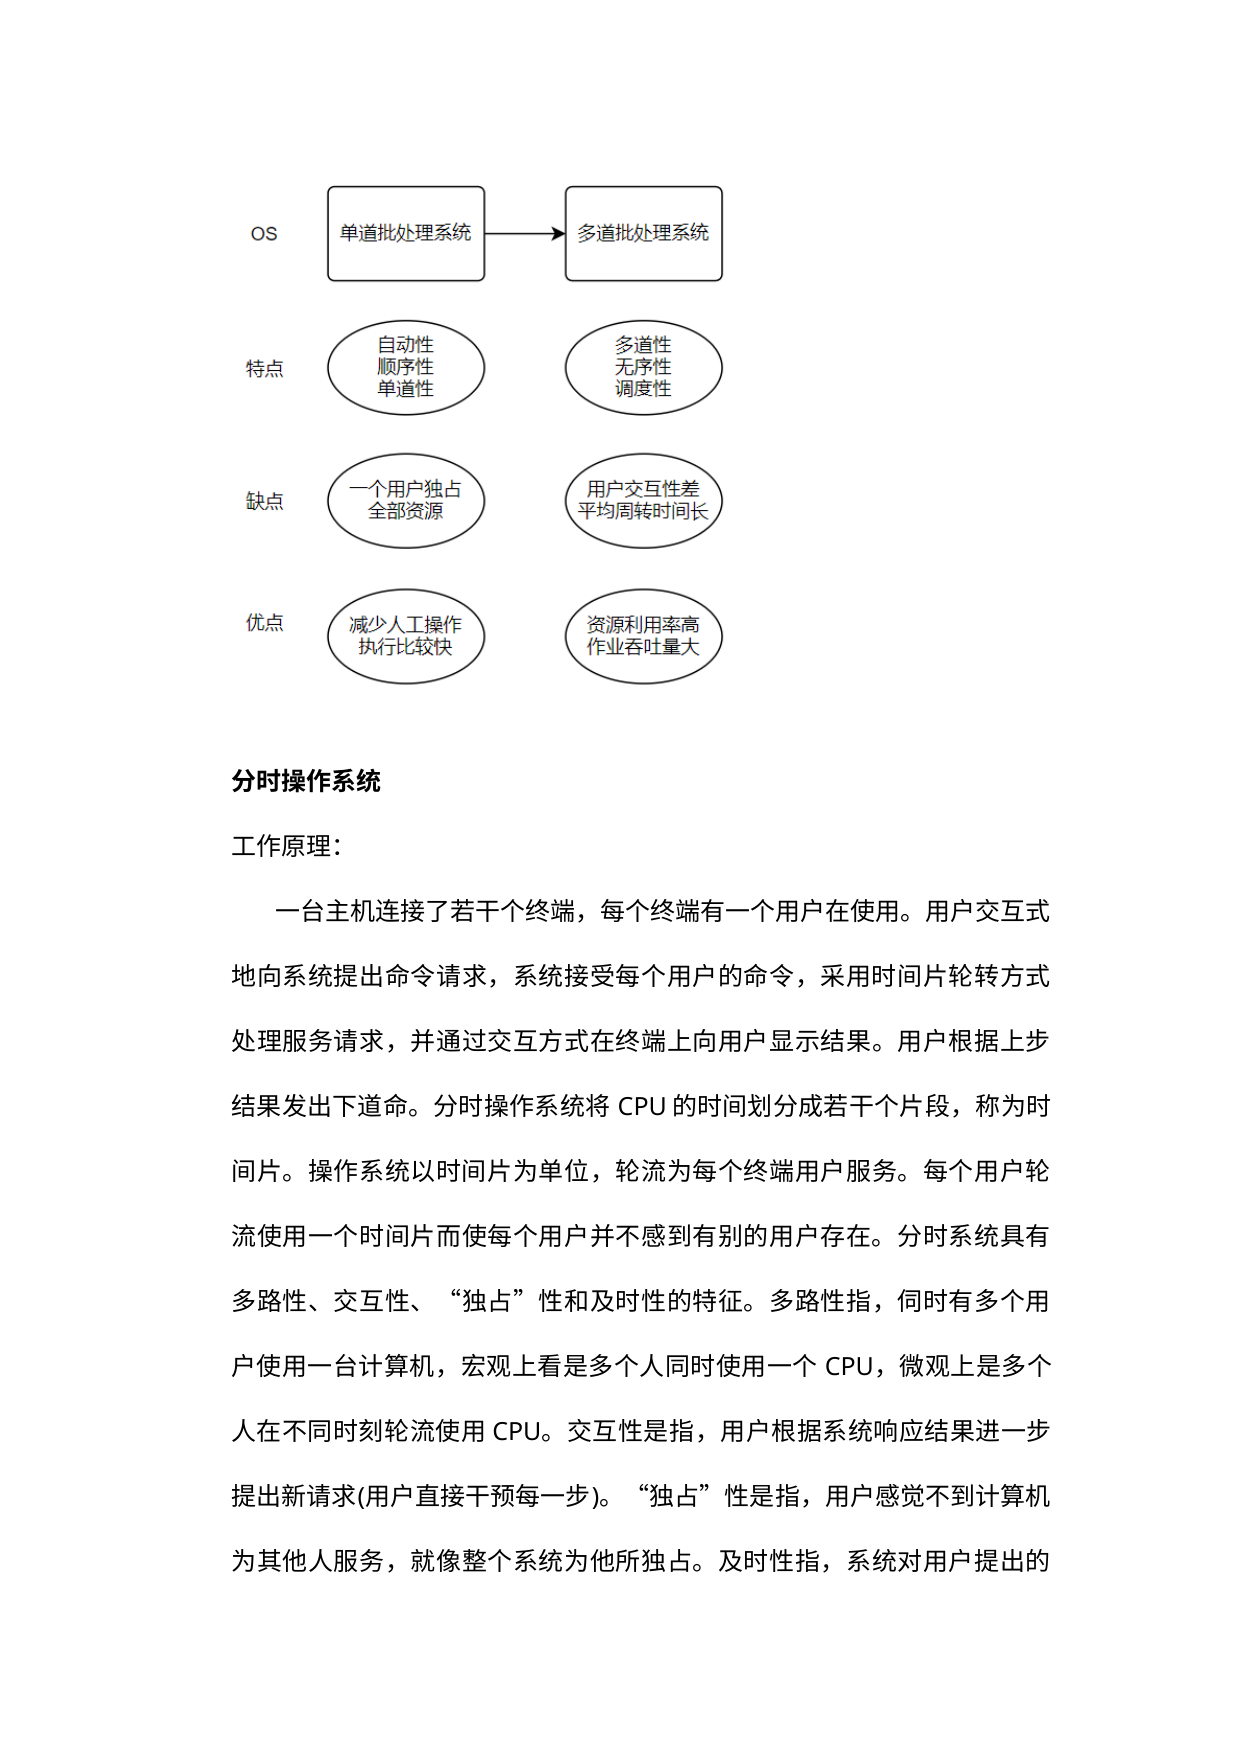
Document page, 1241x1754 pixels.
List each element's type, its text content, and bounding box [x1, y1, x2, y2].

list 分时操作系统 [187, 747, 1053, 812]
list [231, 877, 1053, 1592]
picture [231, 162, 744, 694]
list 工作原理： [187, 812, 1053, 877]
